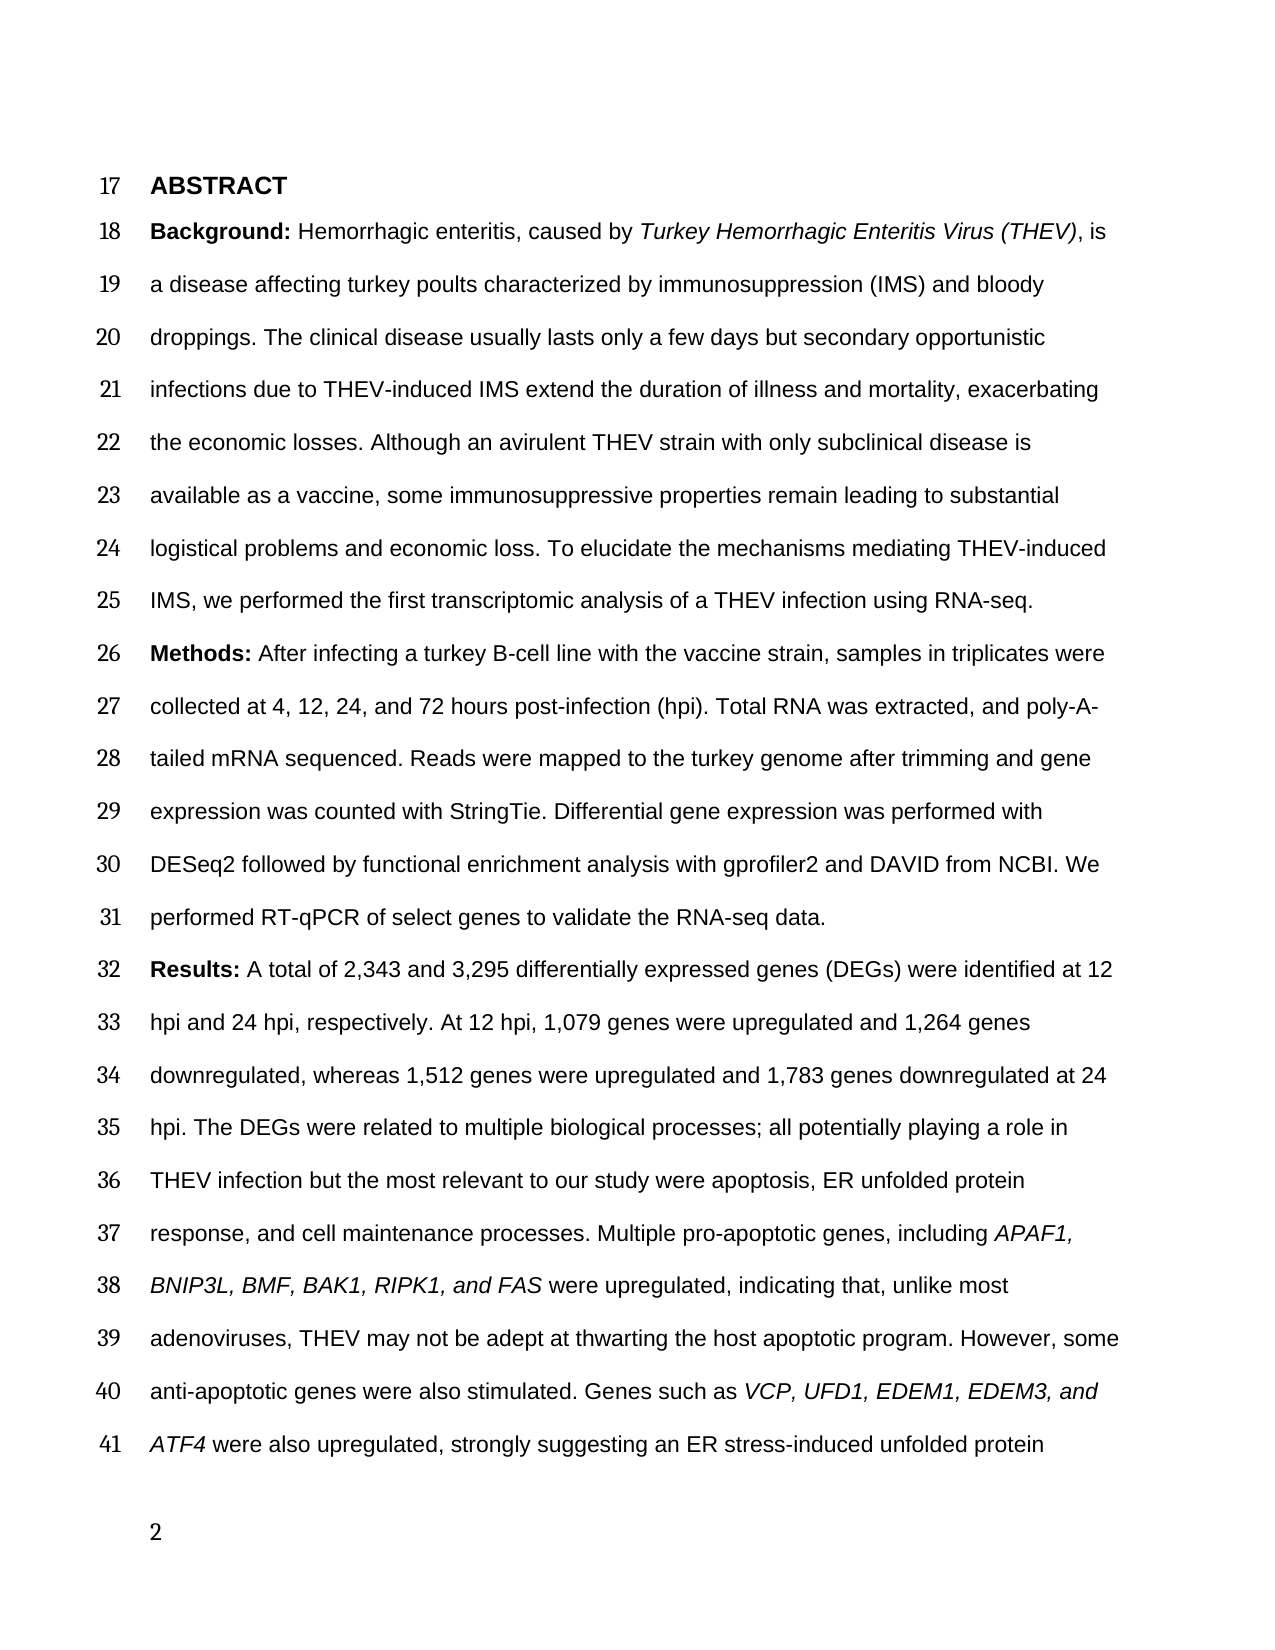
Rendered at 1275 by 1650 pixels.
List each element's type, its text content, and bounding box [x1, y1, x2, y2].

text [150, 218, 1125, 1457]
subtitle ABSTRACT [150, 171, 1125, 199]
